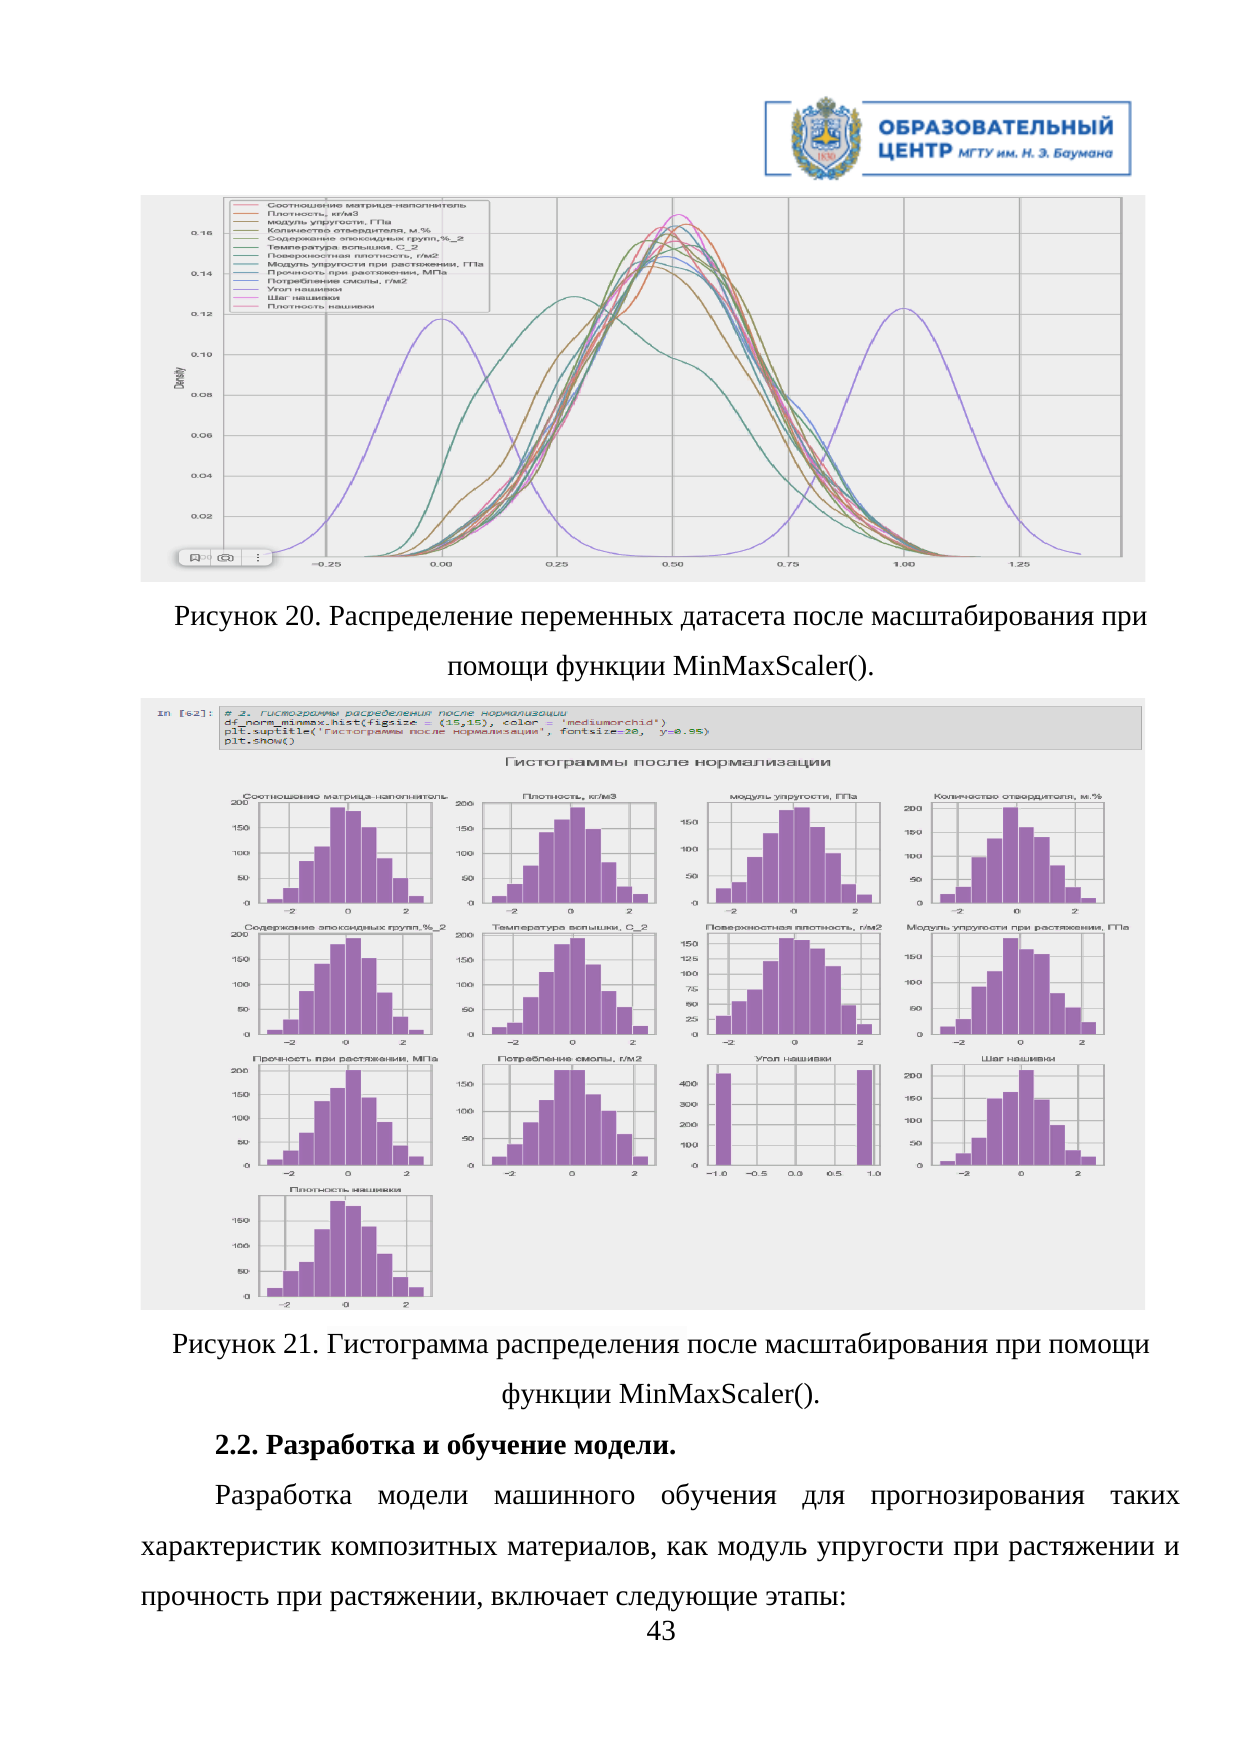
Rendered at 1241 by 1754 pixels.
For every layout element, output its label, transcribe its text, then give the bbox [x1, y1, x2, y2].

picture [140, 698, 1146, 1310]
subtitle 2.2. Разработка и обучение модели. [141, 1427, 1181, 1461]
text Рисунок 21. Гистограмма распределения после масштабирования при помощи функции MinMaxScaler(). [141, 1326, 1181, 1410]
text Рисунок 20. Распределение переменных датасета после масштабирования при помощи функции MinMaxScaler(). [141, 598, 1181, 682]
text Разработка модели машинного обучения для прогнозирования таких характеристик композитных материалов, как модуль упругости при растяжении и прочность при растяжении, включает следующие этапы: [141, 1477, 1181, 1611]
picture [140, 73, 1182, 582]
